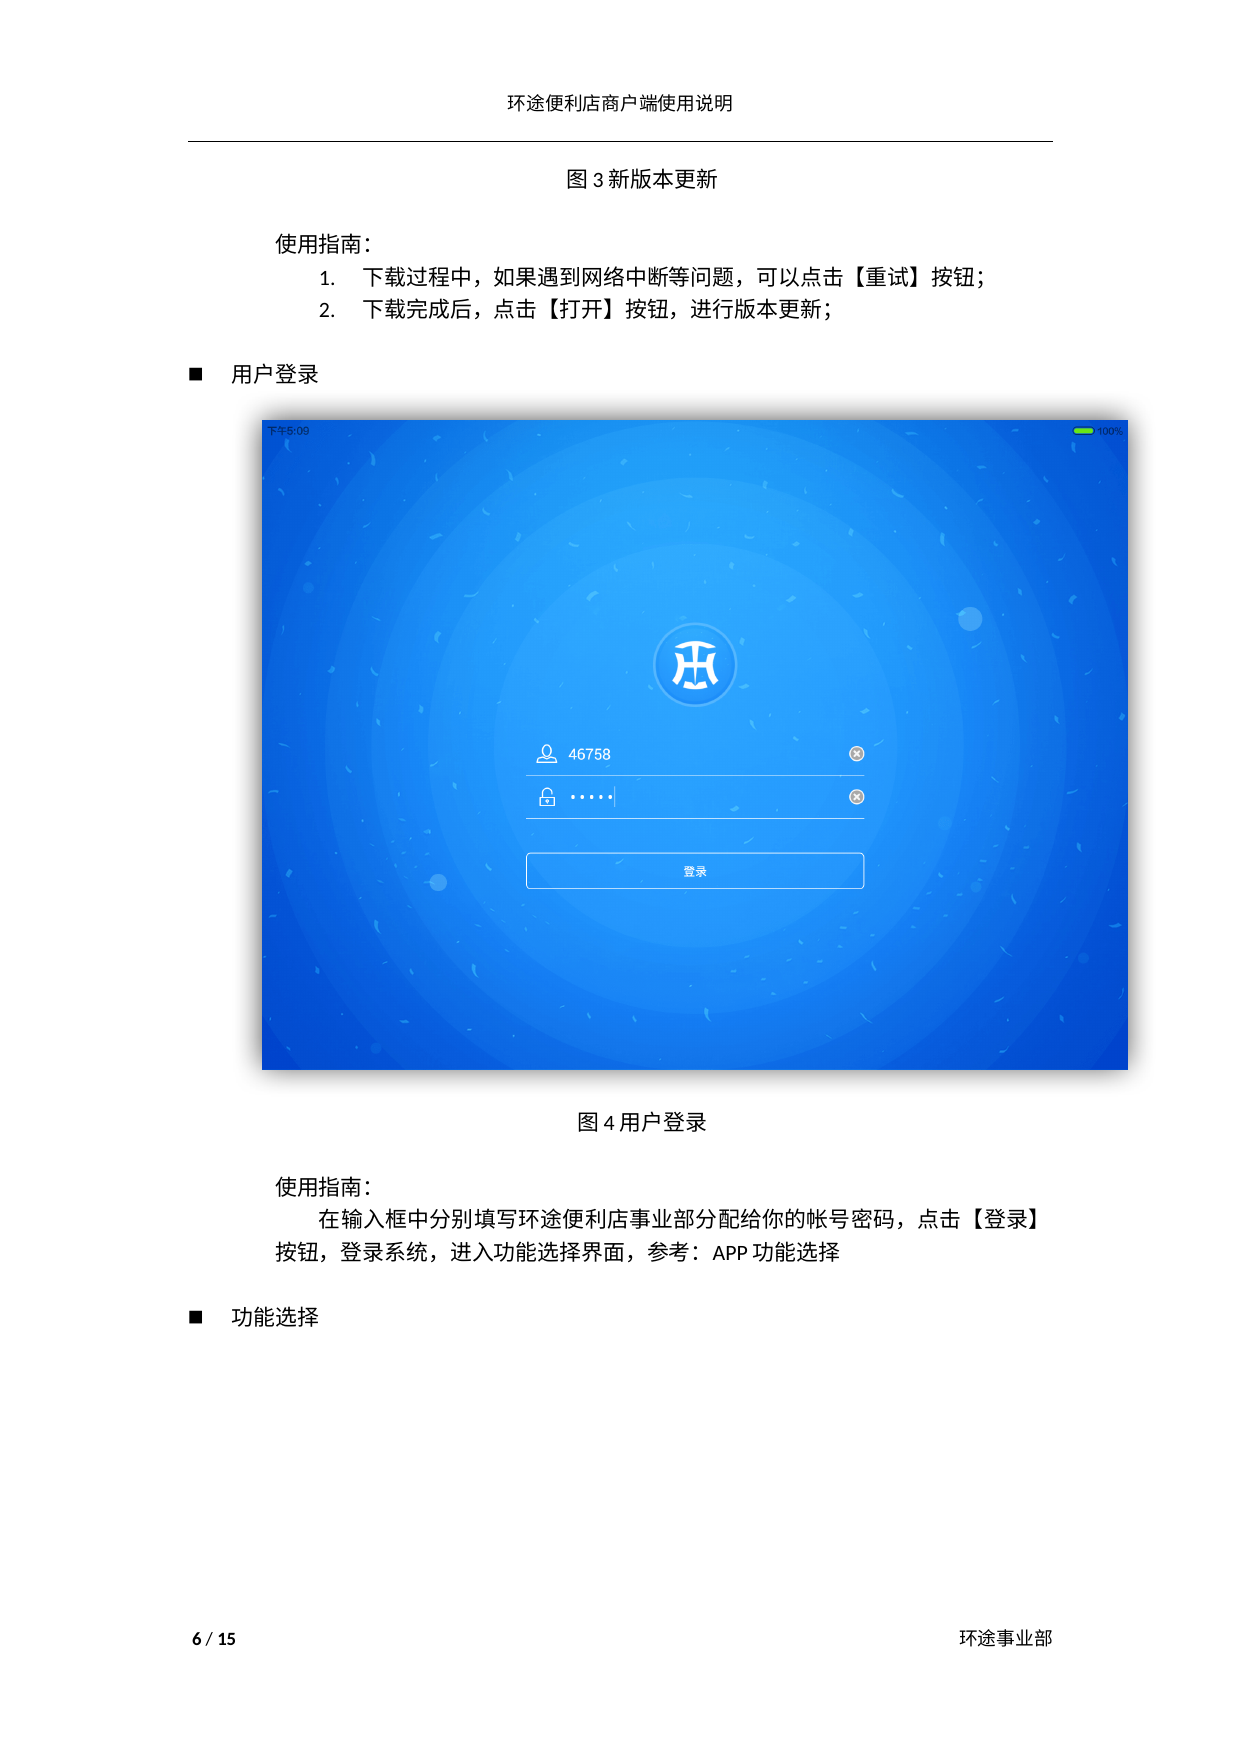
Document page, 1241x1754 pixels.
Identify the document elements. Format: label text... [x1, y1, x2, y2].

list 用户登录 [187, 357, 1053, 389]
list 功能选择 [187, 1299, 1053, 1332]
picture [262, 420, 1128, 1070]
text 使用指南： [187, 227, 1053, 259]
list 下载完成后，点击【打开】按钮，进行版本更新； [319, 292, 1053, 324]
text 在输入框中分别填写环途便利店事业部分配给你的帐号密码，点击【登录】按钮，登录系统，进入功能选择界面，参考：APP功能选择 [275, 1202, 1053, 1267]
list 图4 用户登录 [231, 1104, 1053, 1137]
text 图3 新版本更新 [187, 162, 1053, 194]
list 下载过程中，如果遇到网络中断等问题，可以点击【重试】按钮； [319, 259, 1053, 292]
list 使用指南： [231, 1169, 1053, 1202]
